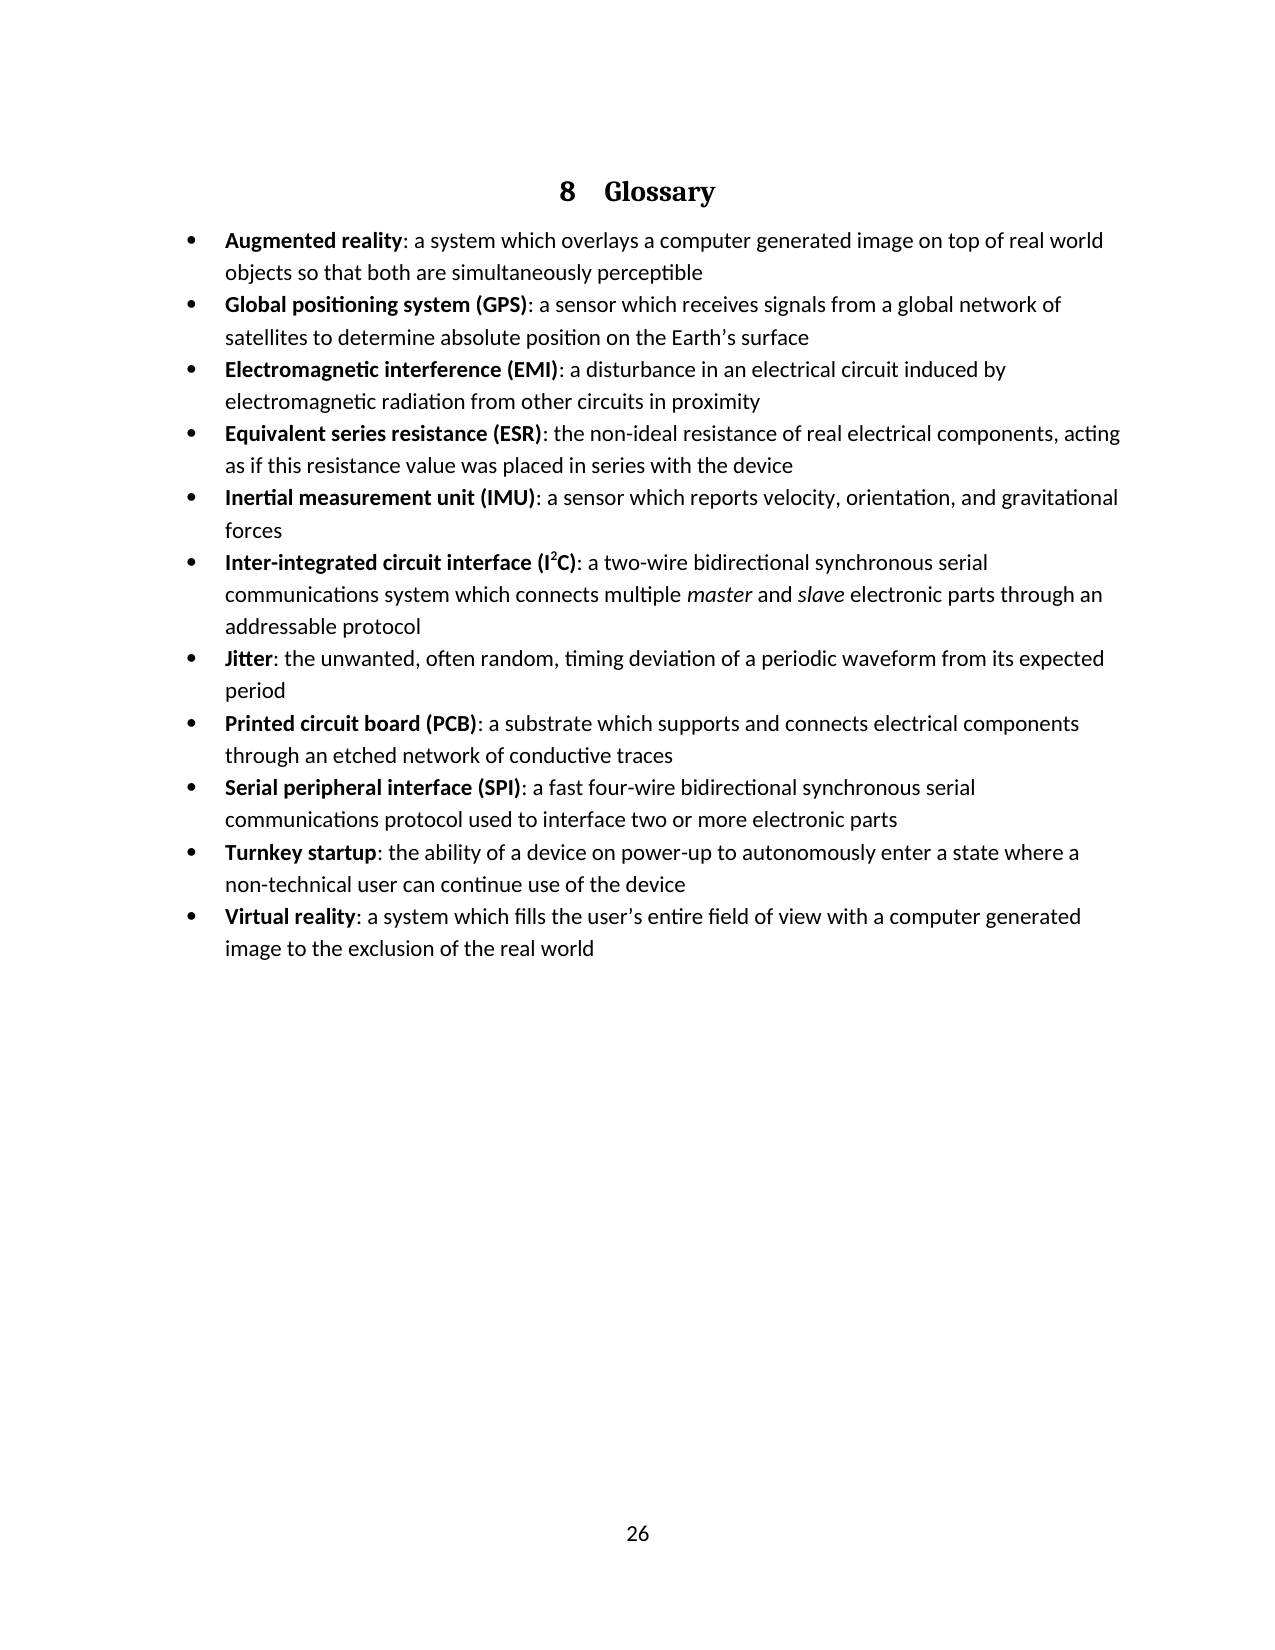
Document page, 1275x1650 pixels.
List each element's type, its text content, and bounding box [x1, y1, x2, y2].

list Equivalent series resistance (ESR): the non-ideal resistance of real electrical components, acting as if this resistance value was placed in series with the device [187, 419, 1125, 479]
list Serial peripheral interface (SPI): a fast four-wire bidirectional synchronous serial communications protocol used to interface two or more electronic parts [187, 773, 1125, 833]
list Turnkey startup: the ability of a device on power-up to autonomously enter a state where a non-technical user can continue use of the device [187, 838, 1125, 898]
subtitle Glossary [150, 175, 1125, 208]
list Jitter: the unwanted, often random, timing deviation of a periodic waveform from its expected period [187, 644, 1125, 705]
list Electromagnetic interference (EMI): a disturbance in an electrical circuit induced by electromagnetic radiation from other circuits in proximity [187, 355, 1125, 415]
list Printed circuit board (PCB): a substrate which supports and connects electrical components through an etched network of conductive traces [187, 709, 1125, 769]
list Inter-integrated circuit interface (I2C): a two-wire bidirectional synchronous serial communications system which connects multiple master and slave electronic parts through an addressable protocol [187, 548, 1125, 640]
list Inertial measurement unit (IMU): a sensor which reports velocity, orientation, and gravitational forces [187, 483, 1125, 544]
list Global positioning system (GPS): a sensor which receives signals from a global network of satellites to determine absolute position on the Earth’s surface [187, 290, 1125, 351]
list Virtual reality: a system which fills the user’s entire field of view with a computer generated image to the exclusion of the real world [187, 902, 1125, 962]
list Augmented reality: a system which overlays a computer generated image on top of real world objects so that both are simultaneously perceptible [187, 226, 1125, 286]
